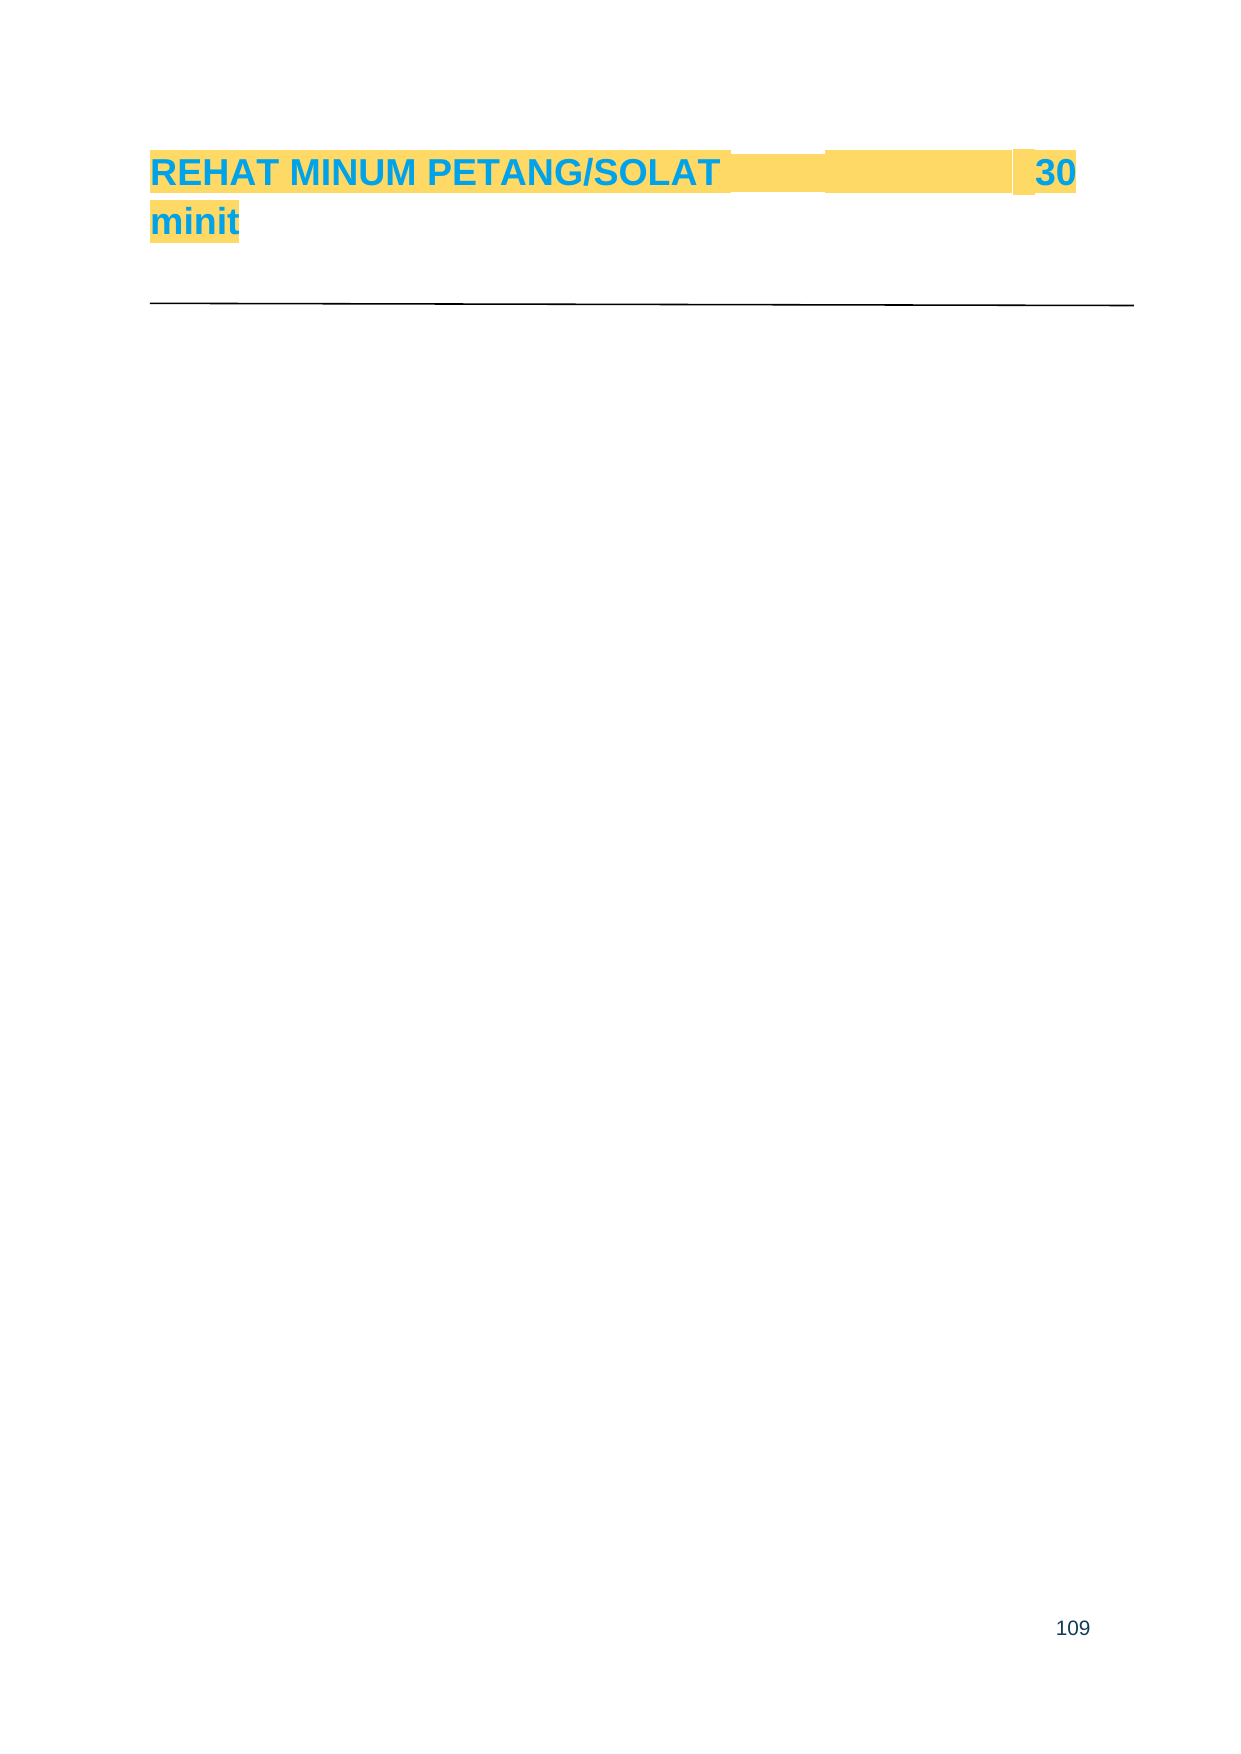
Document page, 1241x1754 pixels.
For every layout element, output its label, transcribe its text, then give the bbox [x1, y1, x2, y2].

subtitle REHAT MINUM PETANG/SOLAT 30 minit [150, 150, 1090, 243]
